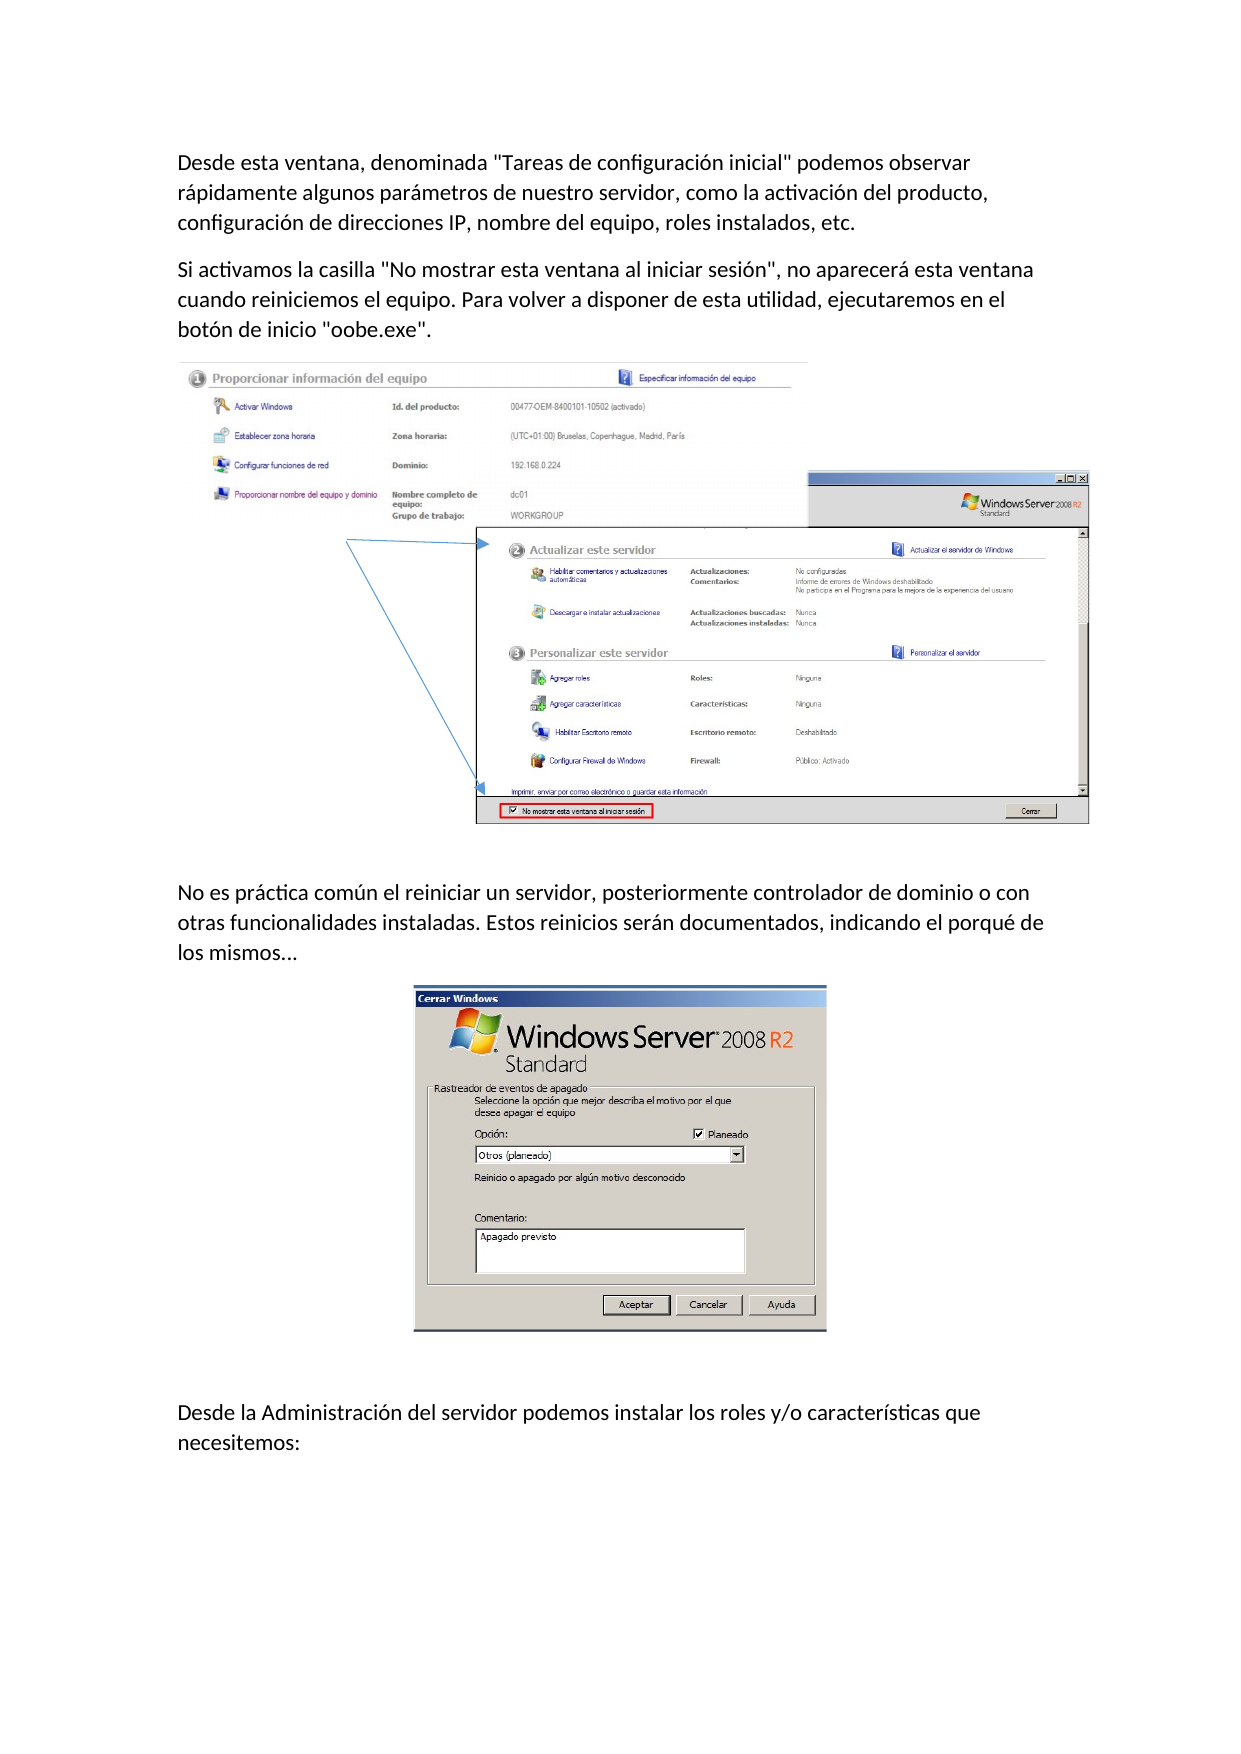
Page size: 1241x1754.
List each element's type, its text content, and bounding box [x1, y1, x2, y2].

picture [181, 366, 1090, 824]
picture [413, 985, 827, 1332]
text Desde la Administración del servidor podemos instalar los roles y/o características que necesitemos: [177, 1398, 1063, 1456]
text No es práctica común el reiniciar un servidor, posteriormente controlador de dominio o con otras funcionalidades instaladas. Estos reinicios serán documentados, indicando el porqué de los mismos... [177, 878, 1063, 966]
text Si activamos la casilla "No mostrar esta ventana al iniciar sesión", no aparecerá esta ventana cuando reiniciemos el equipo. Para volver a disponer de esta utilidad, ejecutaremos en el botón de inicio "oobe.exe". [177, 255, 1063, 343]
text Desde esta ventana, denominada "Tareas de configuración inicial" podemos observar rápidamente algunos parámetros de nuestro servidor, como la activación del producto, configuración de direcciones IP, nombre del equipo, roles instalados, etc. [177, 148, 1063, 236]
